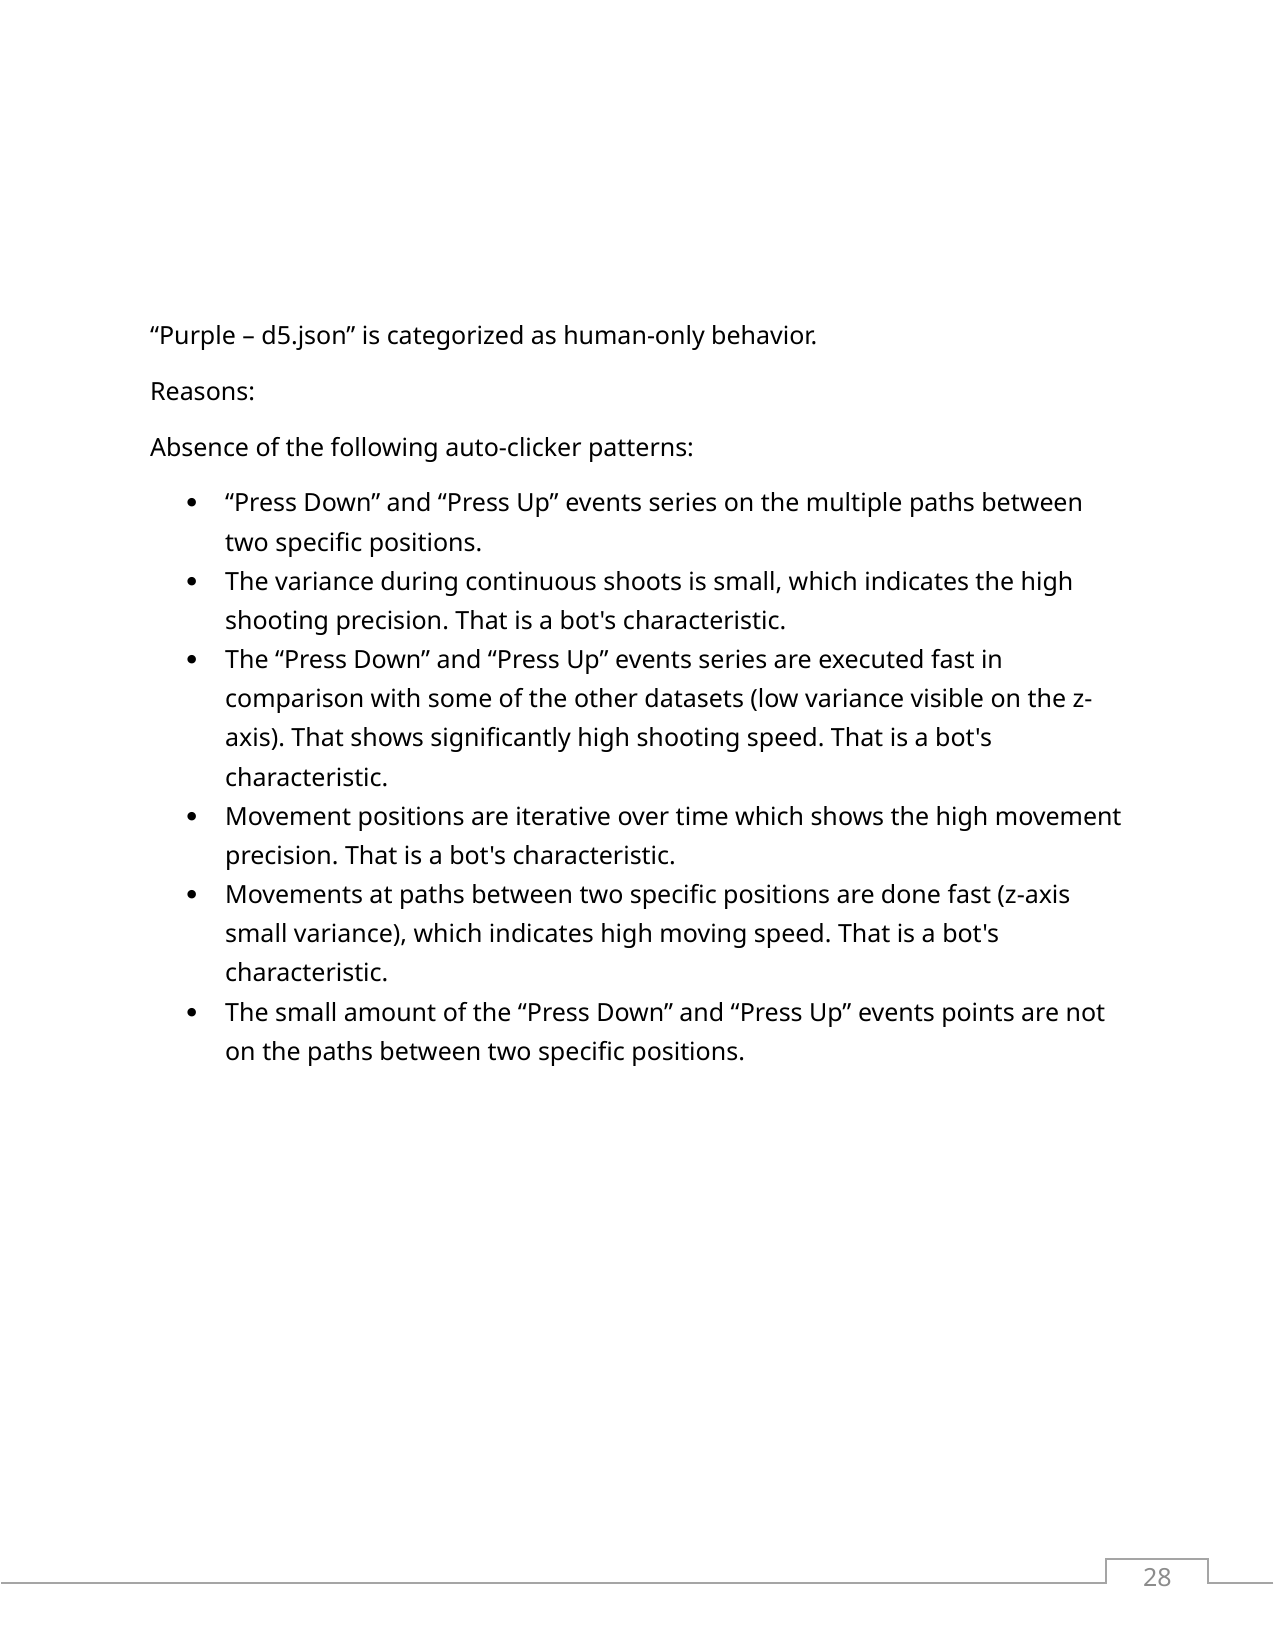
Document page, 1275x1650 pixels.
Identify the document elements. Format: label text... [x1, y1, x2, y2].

list The “Press Down” and “Press Up” events series are executed fast in comparison with some of the other datasets (low variance visible on the z-axis). That shows significantly high shooting speed. That is a bot's characteristic. [187, 642, 1125, 793]
list Movements at paths between two specific positions are done fast (z-axis small variance), which indicates high moving speed. That is a bot's characteristic. [187, 877, 1125, 989]
text “Purple – d5.json” is categorized as human-only behavior. [150, 317, 1125, 352]
text Reasons: [150, 373, 1125, 407]
text Absence of the following auto-clicker patterns: [150, 429, 1125, 463]
list The small amount of the “Press Down” and “Press Up” events points are not on the paths between two specific positions. [187, 994, 1125, 1067]
list Movement positions are iterative over time which shows the high movement precision. That is a bot's characteristic. [187, 798, 1125, 872]
list “Press Down” and “Press Up” events series on the multiple paths between two specific positions. [187, 485, 1125, 558]
list The variance during continuous shoots is small, which indicates the high shooting precision. That is a bot's characteristic. [187, 563, 1125, 637]
